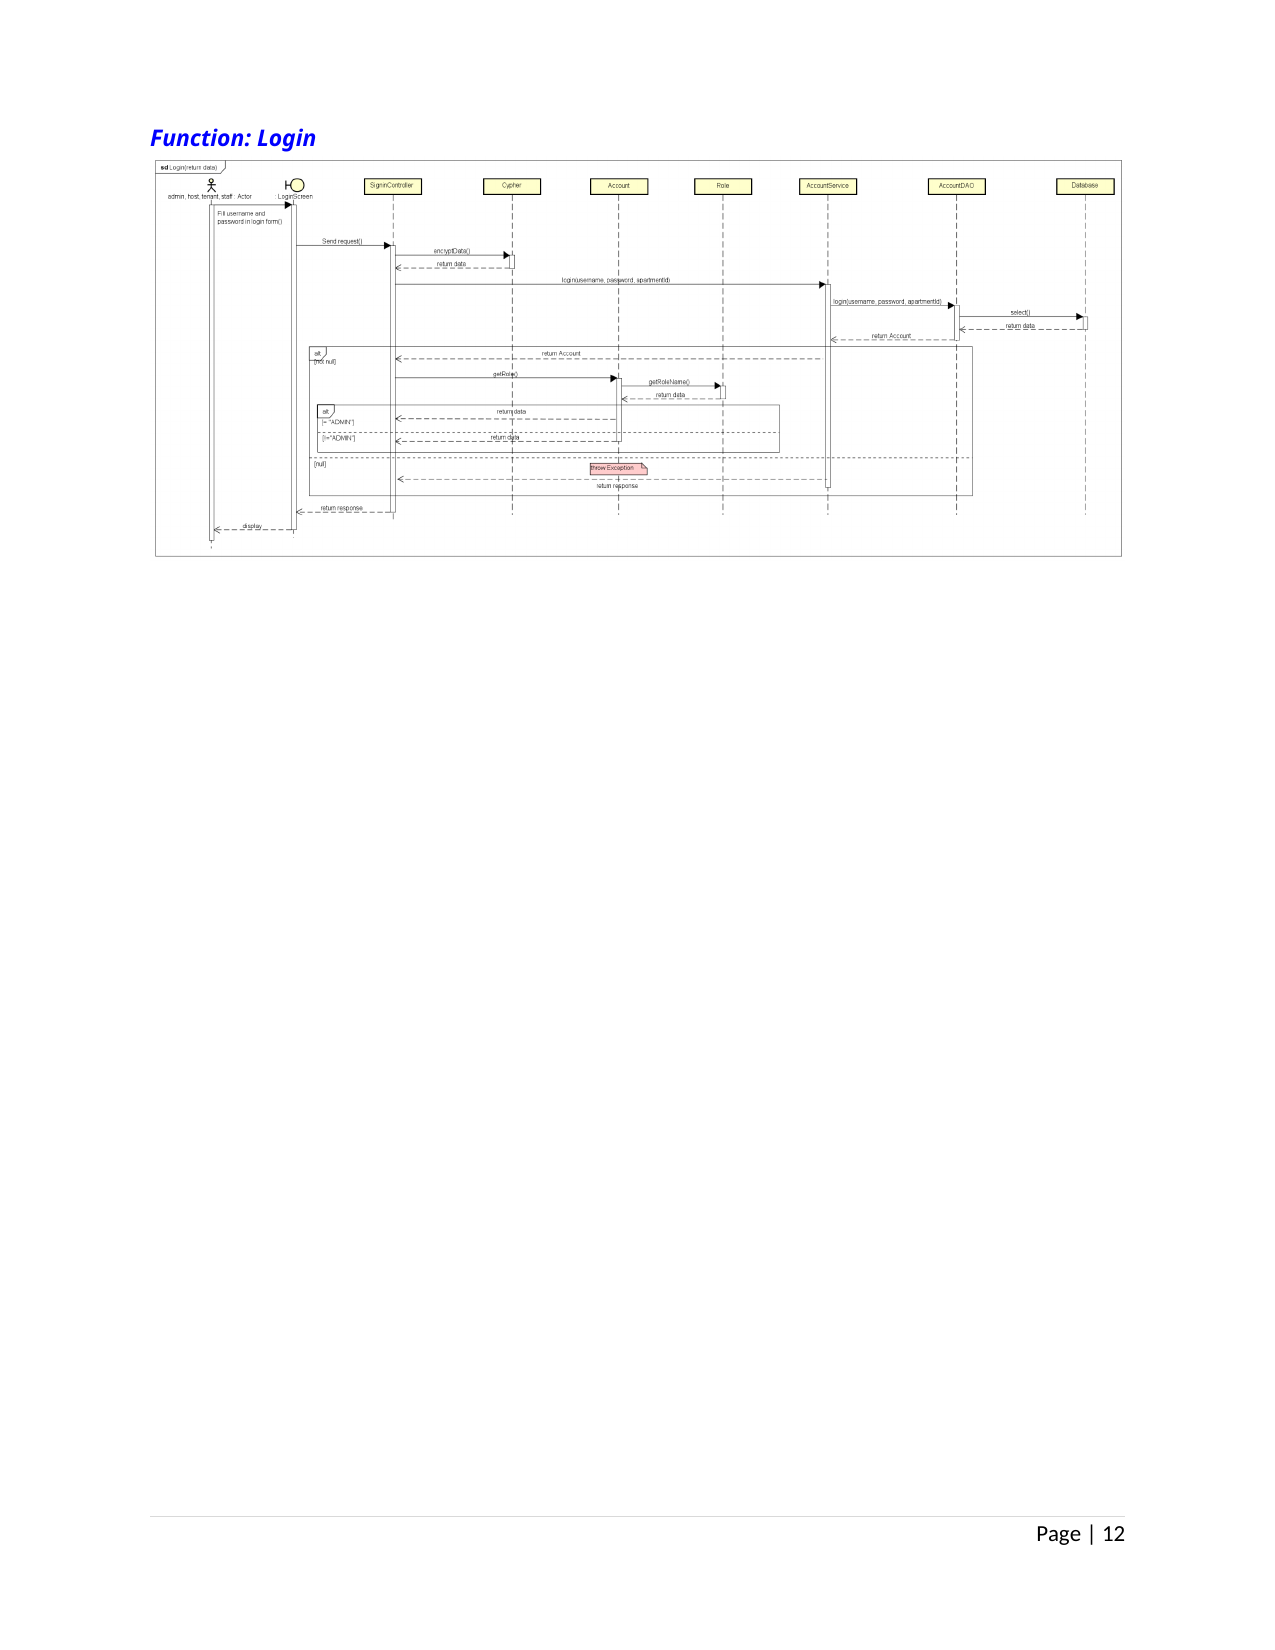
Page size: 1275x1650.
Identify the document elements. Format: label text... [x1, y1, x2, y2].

subtitle Function: Login [150, 122, 1125, 153]
picture [150, 156, 1125, 561]
